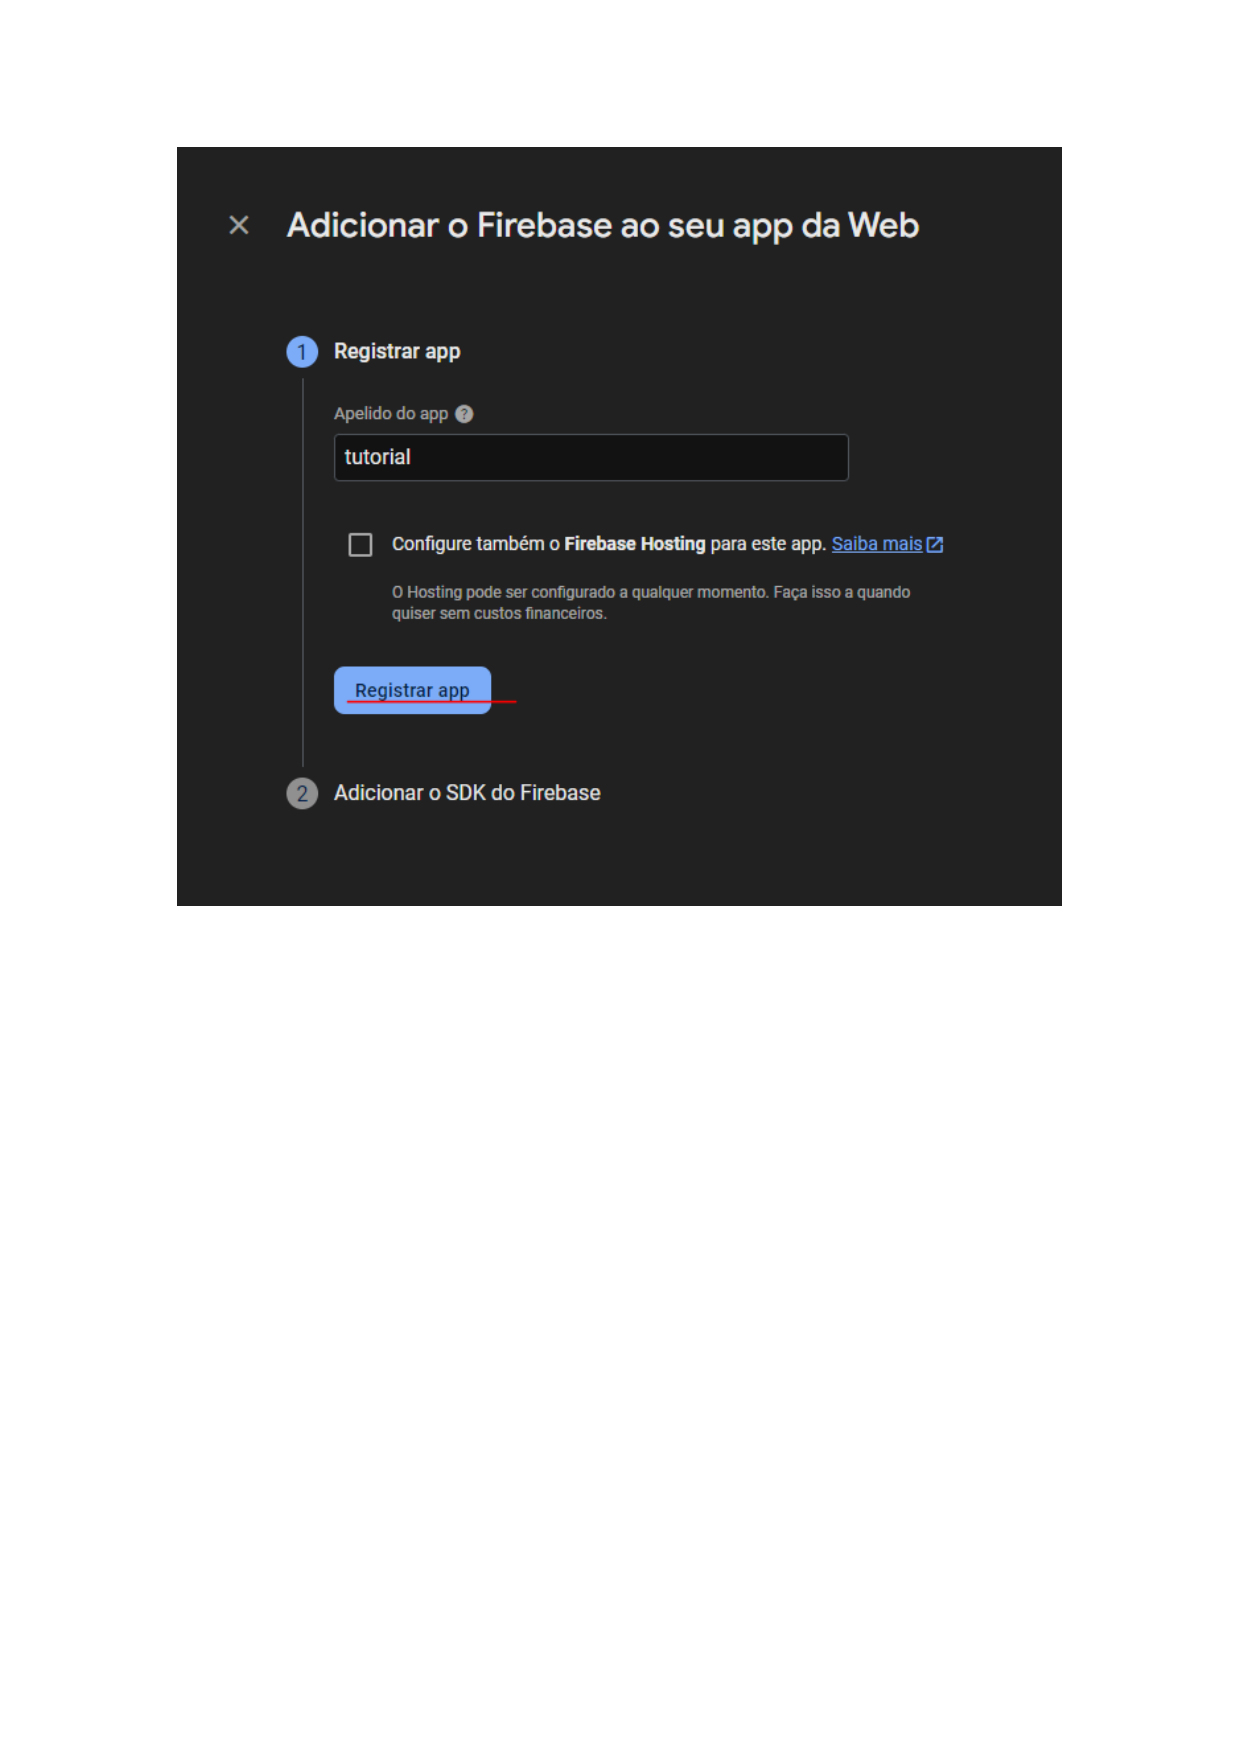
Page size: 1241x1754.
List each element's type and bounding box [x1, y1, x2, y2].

picture [177, 147, 1062, 906]
